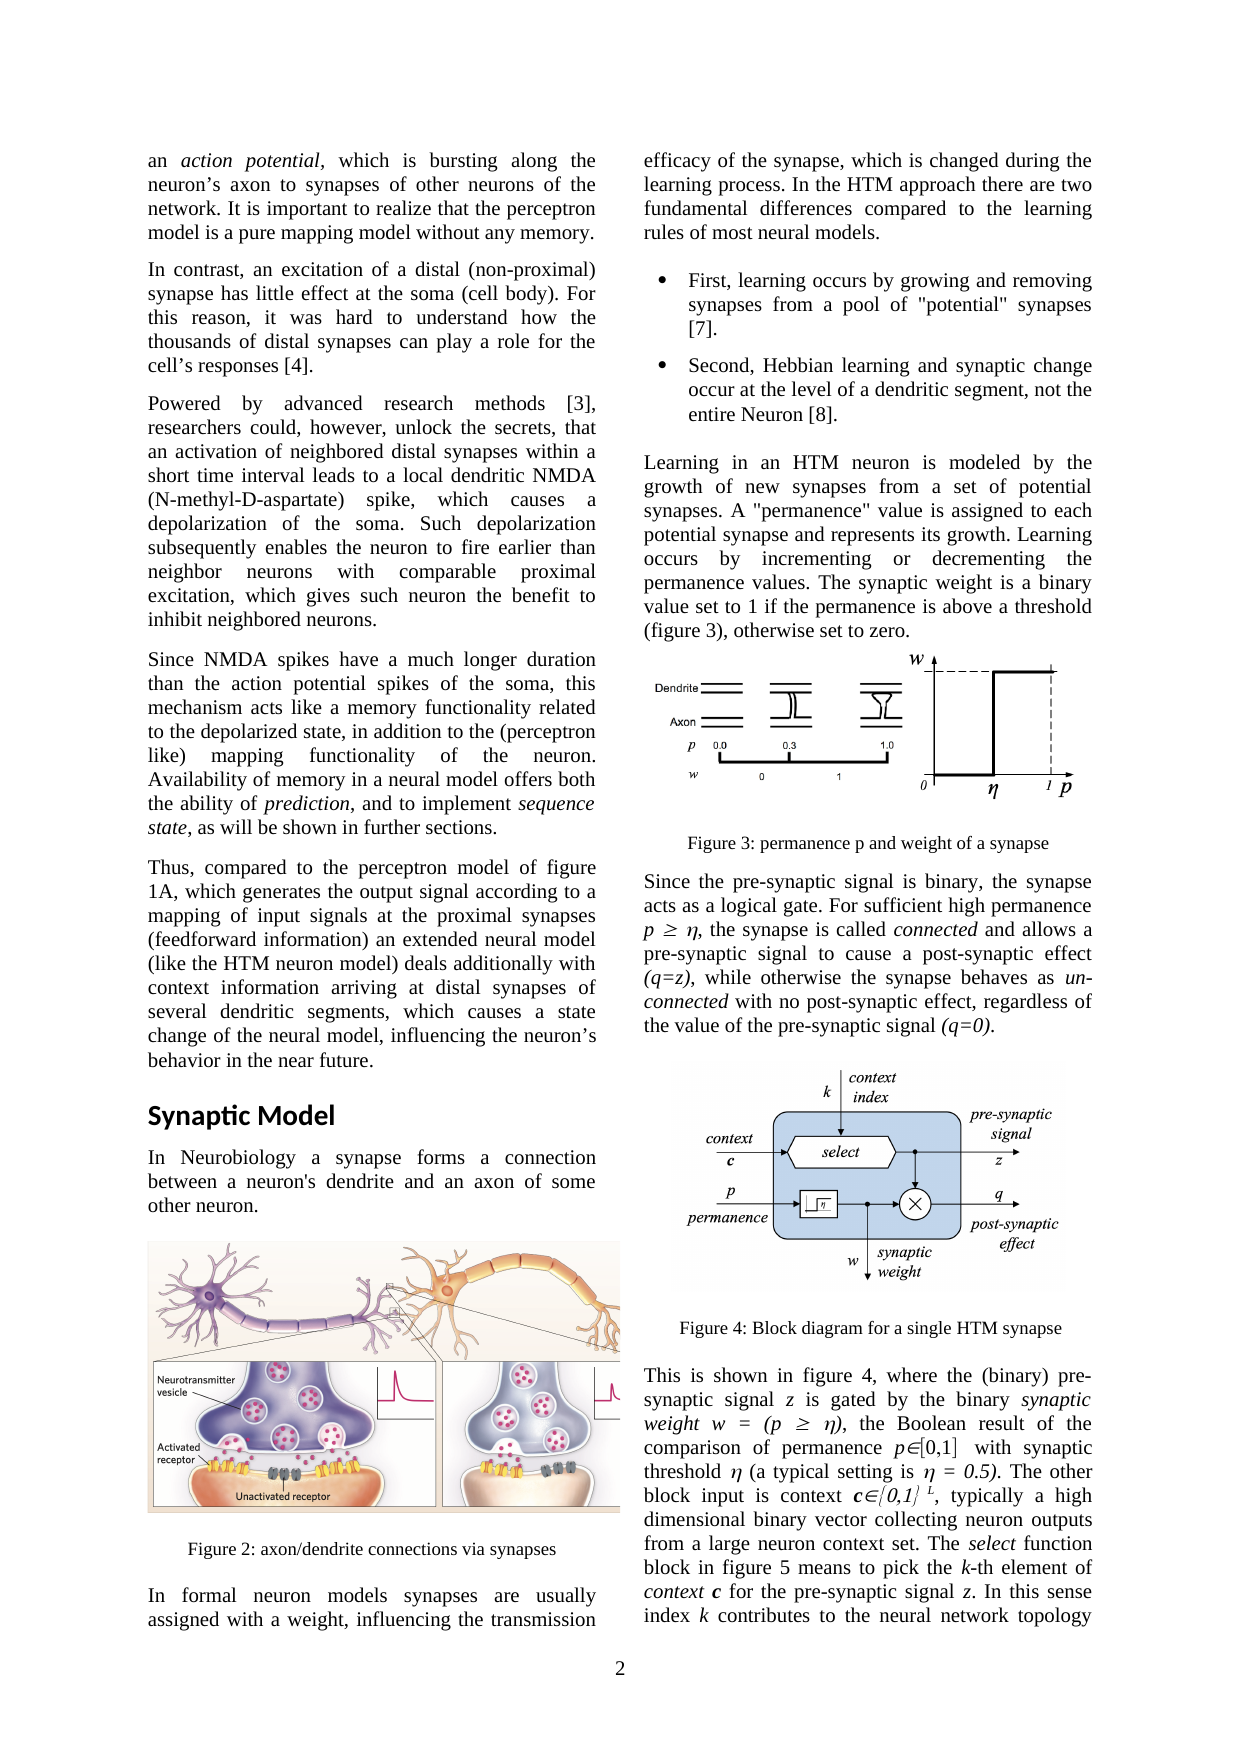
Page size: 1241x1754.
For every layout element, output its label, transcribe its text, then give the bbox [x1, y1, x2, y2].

subtitle Synaptic Model [148, 1097, 596, 1132]
text Figure 4: Block diagram for a single HTM synapse [644, 1317, 1093, 1339]
text Learning in an HTM neuron is modeled by the growth of new synapses from a set of potential synapses. A "permanence" value is assigned to each potential synapse and represents its growth. Learning occurs by incrementing or decrementing the permanence values. The synaptic weight is a binary value set to 1 if the permanence is above a threshold (figure 3), otherwise set to zero. [644, 449, 1093, 642]
text Since NMDA spikes have a much longer duration than the action potential spikes of the soma, this mechanism acts like a memory functionality related to the depolarized state, in addition to the (perceptron like) mapping functionality of the neuron. Availability of memory in a neural model offers both the ability of prediction, and to implement sequence state, as will be shown in further sections. [148, 647, 596, 839]
text Figure 3: permanence p and weight of a synapse [644, 832, 1093, 853]
picture [653, 642, 1083, 807]
picture [147, 1241, 621, 1513]
picture [670, 1061, 1066, 1292]
list Second, Hebbian learning and synaptic change occur at the level of a dendritic segment, not the entire Neuron [8]. [658, 353, 1093, 426]
text In formal neuron models synapses are usually assigned with a weight, influencing the transmission efficacy of the synapse, which is changed during the learning process. In the HTM approach there are two fundamental differences compared to the learning rules of most neural models. [148, 1583, 596, 1631]
text Since the pre-synaptic signal is binary, the synapse acts as a logical gate. For sufficient high permanence p , the synapse is called connected and allows a pre-synaptic signal to cause a post-synaptic effect (q=z), while otherwise the synapse behaves as unconnected with no post-synaptic effect, regardless of the value of the pre-synaptic signal (q=0). [644, 869, 1093, 1037]
text Thus, compared to the perceptron model of figure 1A, which generates the output signal according to a mapping of input signals at the proximal synapses (feedforward information) an extended neural model (like the HTM neuron model) deals additionally with context information arriving at distal synapses of several dendritic segments, which causes a state change of the neural model, influencing the neuron’s behavior in the near future. [148, 855, 596, 1072]
text Figure 2: axon/dendrite connections via synapses [148, 1538, 596, 1559]
text Powered by advanced research methods [3], researchers could, however, unlock the secrets, that an activation of neighbored distal synapses within a short time interval leads to a local dendritic NMDA (N-methyl-D-aspartate) spike, which causes a depolarization of the soma. Such depolarization subsequently enables the neuron to fire earlier than neighbor neurons with comparable proximal excitation, which gives such neuron the benefit to inhibit neighbored neurons. [148, 391, 596, 631]
text In formal neuron models synapses are usually assigned with a weight, influencing the transmission efficacy of the synapse, which is changed during the learning process. In the HTM approach there are two fundamental differences compared to the learning rules of most neural models. [644, 148, 1093, 244]
text In Neurobiology a synapse forms a connection between a neuron's dendrite and an axon of some other neuron. [148, 1145, 596, 1217]
text In contrast, an excitation of a distal (non-proximal) synapse has little effect at the soma (cell body). For this reason, it was hard to understand how the thousands of distal synapses can play a role for the cell’s responses [4]. [148, 257, 596, 377]
list First, learning occurs by growing and removing synapses from a pool of "potential" synapses [7]. [658, 268, 1093, 340]
